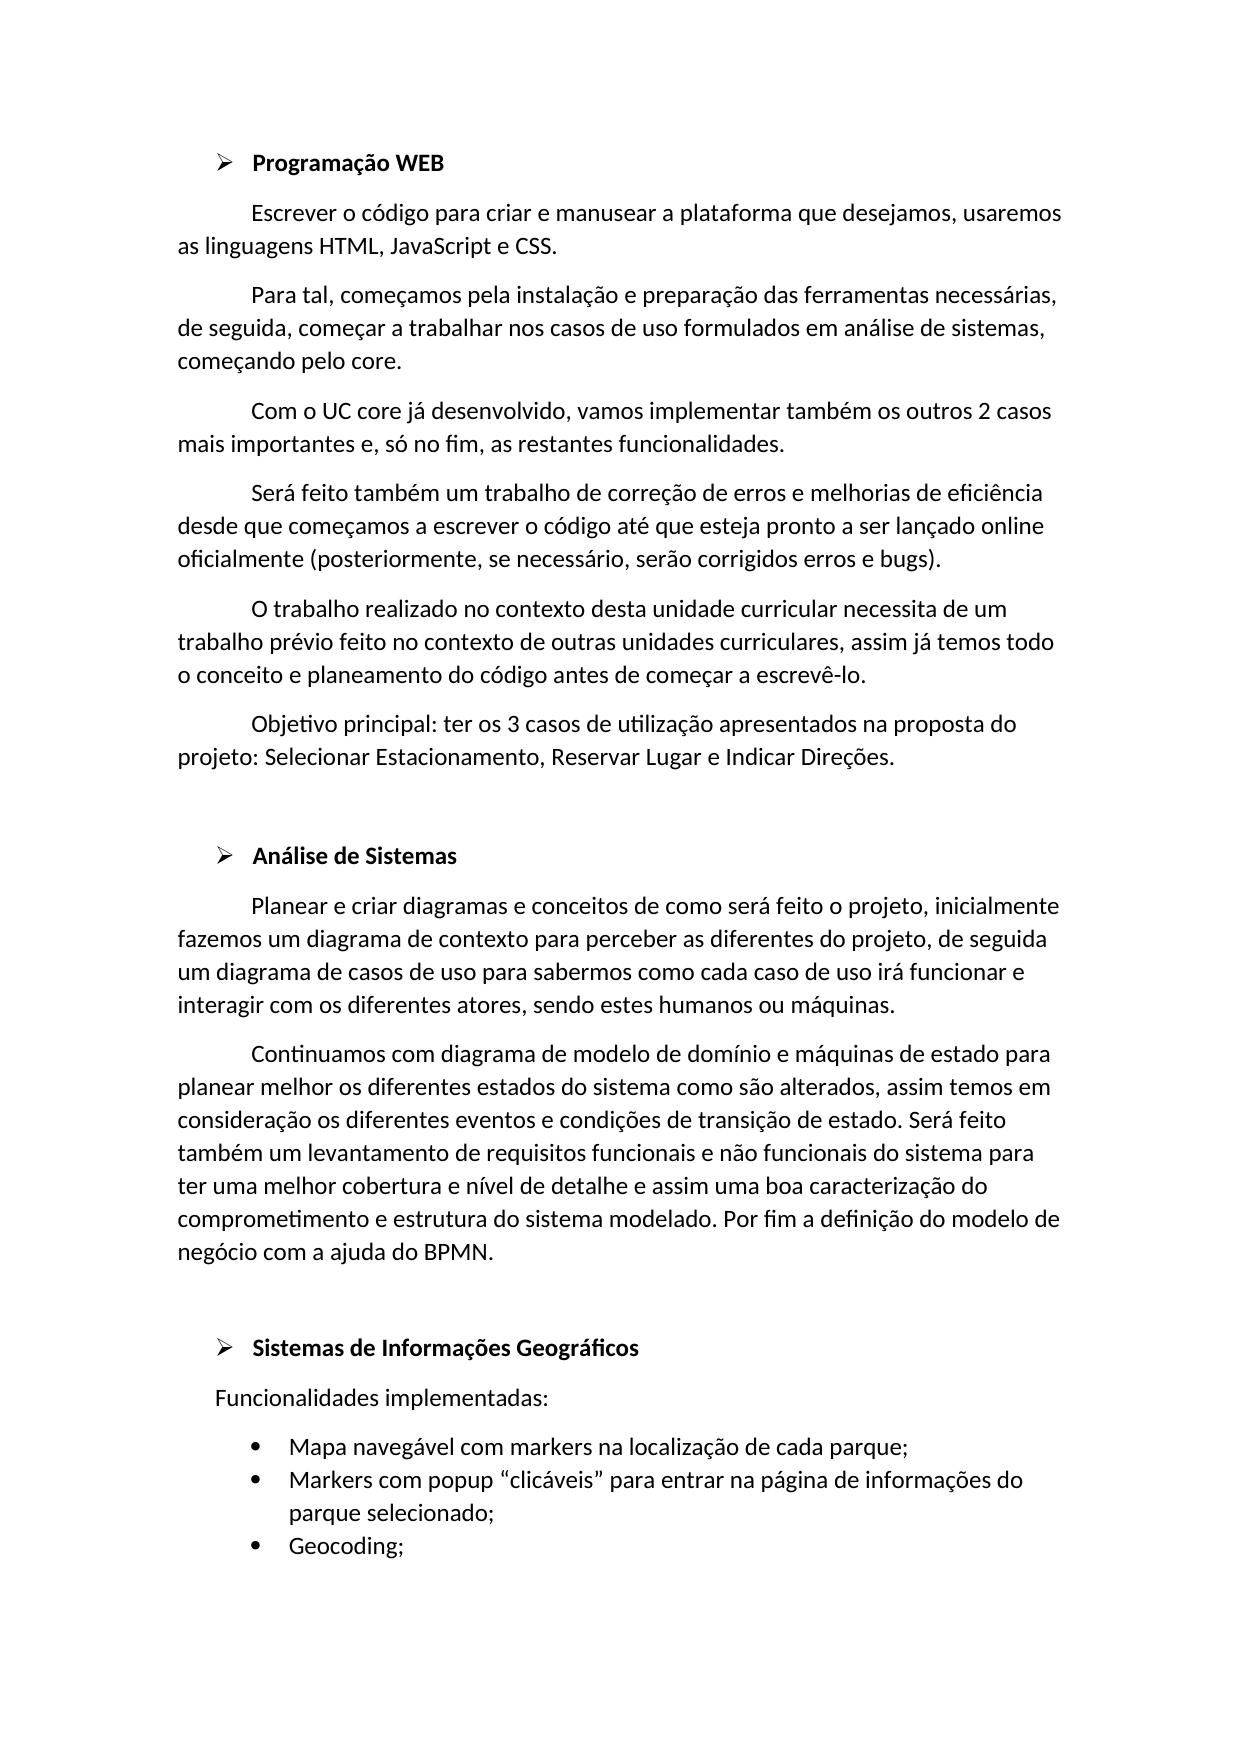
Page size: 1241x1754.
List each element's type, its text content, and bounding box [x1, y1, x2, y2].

text Escrever o código para criar e manusear a plataforma que desejamos, usaremos as linguagens HTML, JavaScript e CSS. [177, 197, 1063, 261]
text Funcionalidades implementadas: [177, 1382, 1063, 1412]
text Para tal, começamos pela instalação e preparação das ferramentas necessárias, de seguida, começar a trabalhar nos casos de uso formulados em análise de sistemas, começando pelo core. [177, 280, 1063, 376]
list Geocoding; [251, 1530, 1063, 1561]
list Sistemas de Informações Geográficos [215, 1332, 1063, 1363]
list Análise de Sistemas [215, 841, 1063, 871]
text Planear e criar diagramas e conceitos de como será feito o projeto, inicialmente fazemos um diagrama de contexto para perceber as diferentes do projeto, de seguida um diagrama de casos de uso para sabermos como cada caso de uso irá funcionar e interagir com os diferentes atores, sendo estes humanos ou máquinas. [177, 890, 1063, 1019]
list Programação WEB [215, 148, 1063, 178]
list Mapa navegável com markers na localização de cada parque; [251, 1432, 1063, 1462]
text Será feito também um trabalho de correção de erros e melhorias de eficiência desde que começamos a escrever o código até que esteja pronto a ser lançado online oficialmente (posteriormente, se necessário, serão corrigidos erros e bugs). [177, 478, 1063, 574]
text Continuamos com diagrama de modelo de domínio e máquinas de estado para planear melhor os diferentes estados do sistema como são alterados, assim temos em consideração os diferentes eventos e condições de transição de estado. Será feito também um levantamento de requisitos funcionais e não funcionais do sistema para ter uma melhor cobertura e nível de detalhe e assim uma boa caracterização do comprometimento e estrutura do sistema modelado. Por fim a definição do modelo de negócio com a ajuda do BPMN. [177, 1038, 1063, 1266]
text Objetivo principal: ter os 3 casos de utilização apresentados na proposta do projeto: Selecionar Estacionamento, Reservar Lugar e Indicar Direções. [177, 708, 1063, 772]
list Markers com popup “clicáveis” para entrar na página de informações do parque selecionado; [251, 1464, 1063, 1528]
text Com o UC core já desenvolvido, vamos implementar também os outros 2 casos mais importantes e, só no fim, as restantes funcionalidades. [177, 395, 1063, 458]
text O trabalho realizado no contexto desta unidade curricular necessita de um trabalho prévio feito no contexto de outras unidades curriculares, assim já temos todo o conceito e planeamento do código antes de começar a escrevê-lo. [177, 593, 1063, 689]
